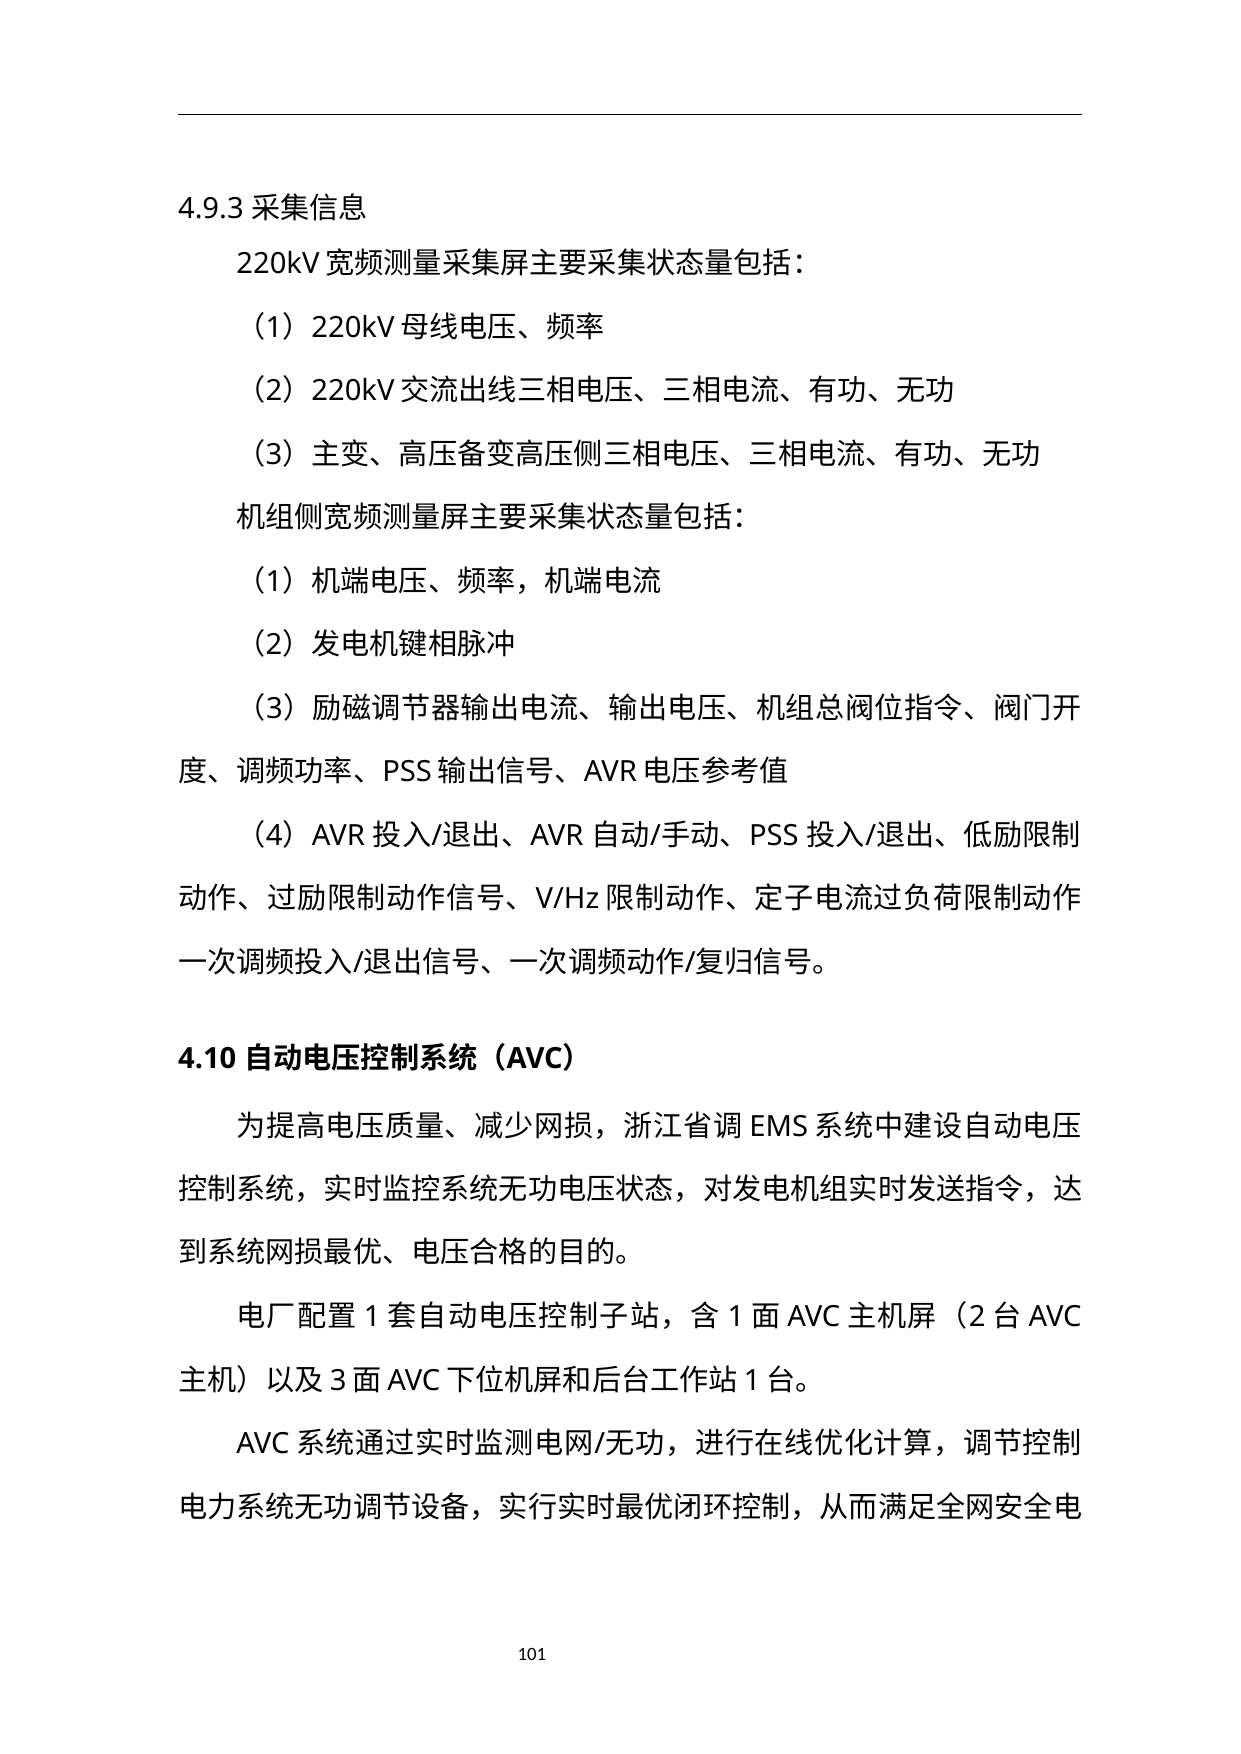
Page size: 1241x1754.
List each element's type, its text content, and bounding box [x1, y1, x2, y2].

text 电厂配置1套自动电压控制子站，含1面AVC主机屏（2台AVC主机）以及3面AVC下位机屏和后台工作站1台。 [178, 1292, 1082, 1398]
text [178, 1419, 1082, 1525]
text 220kV宽频测量采集屏主要采集状态量包括： [178, 240, 1082, 282]
text 为提高电压质量、减少网损，浙江省调EMS系统中建设自动电压控制系统，实时监控系统无功电压状态，对发电机组实时发送指令，达到系统网损最优、电压合格的目的。 [178, 1102, 1082, 1271]
subtitle 4.10 自动电压控制系统（AVC） [178, 1027, 1082, 1077]
text （1）机端电压、频率，机端电流 [178, 557, 1082, 600]
text （3）主变、高压备变高压侧三相电压、三相电流、有功、无功 [178, 430, 1082, 473]
text 机组侧宽频测量屏主要采集状态量包括： [178, 494, 1082, 536]
text （3）励磁调节器输出电流、输出电压、机组总阀位指令、阀门开度、调频功率、PSS输出信号、AVR电压参考值 [178, 684, 1082, 790]
text （1）220kV母线电压、频率 [178, 303, 1082, 346]
text （4）AVR 投入/退出、AVR 自动/手动、PSS 投入/退出、低励限制动作、过励限制动作信号、V/Hz限制动作、定子电流过负荷限制动作、一次调频投入/退出信号、一次调频动作/复归信号。 [178, 811, 1082, 981]
subtitle 4.9.3 采集信息 [178, 177, 1082, 227]
text （2）220kV交流出线三相电压、三相电流、有功、无功 [178, 367, 1082, 409]
text （2）发电机键相脉冲 [178, 621, 1082, 663]
